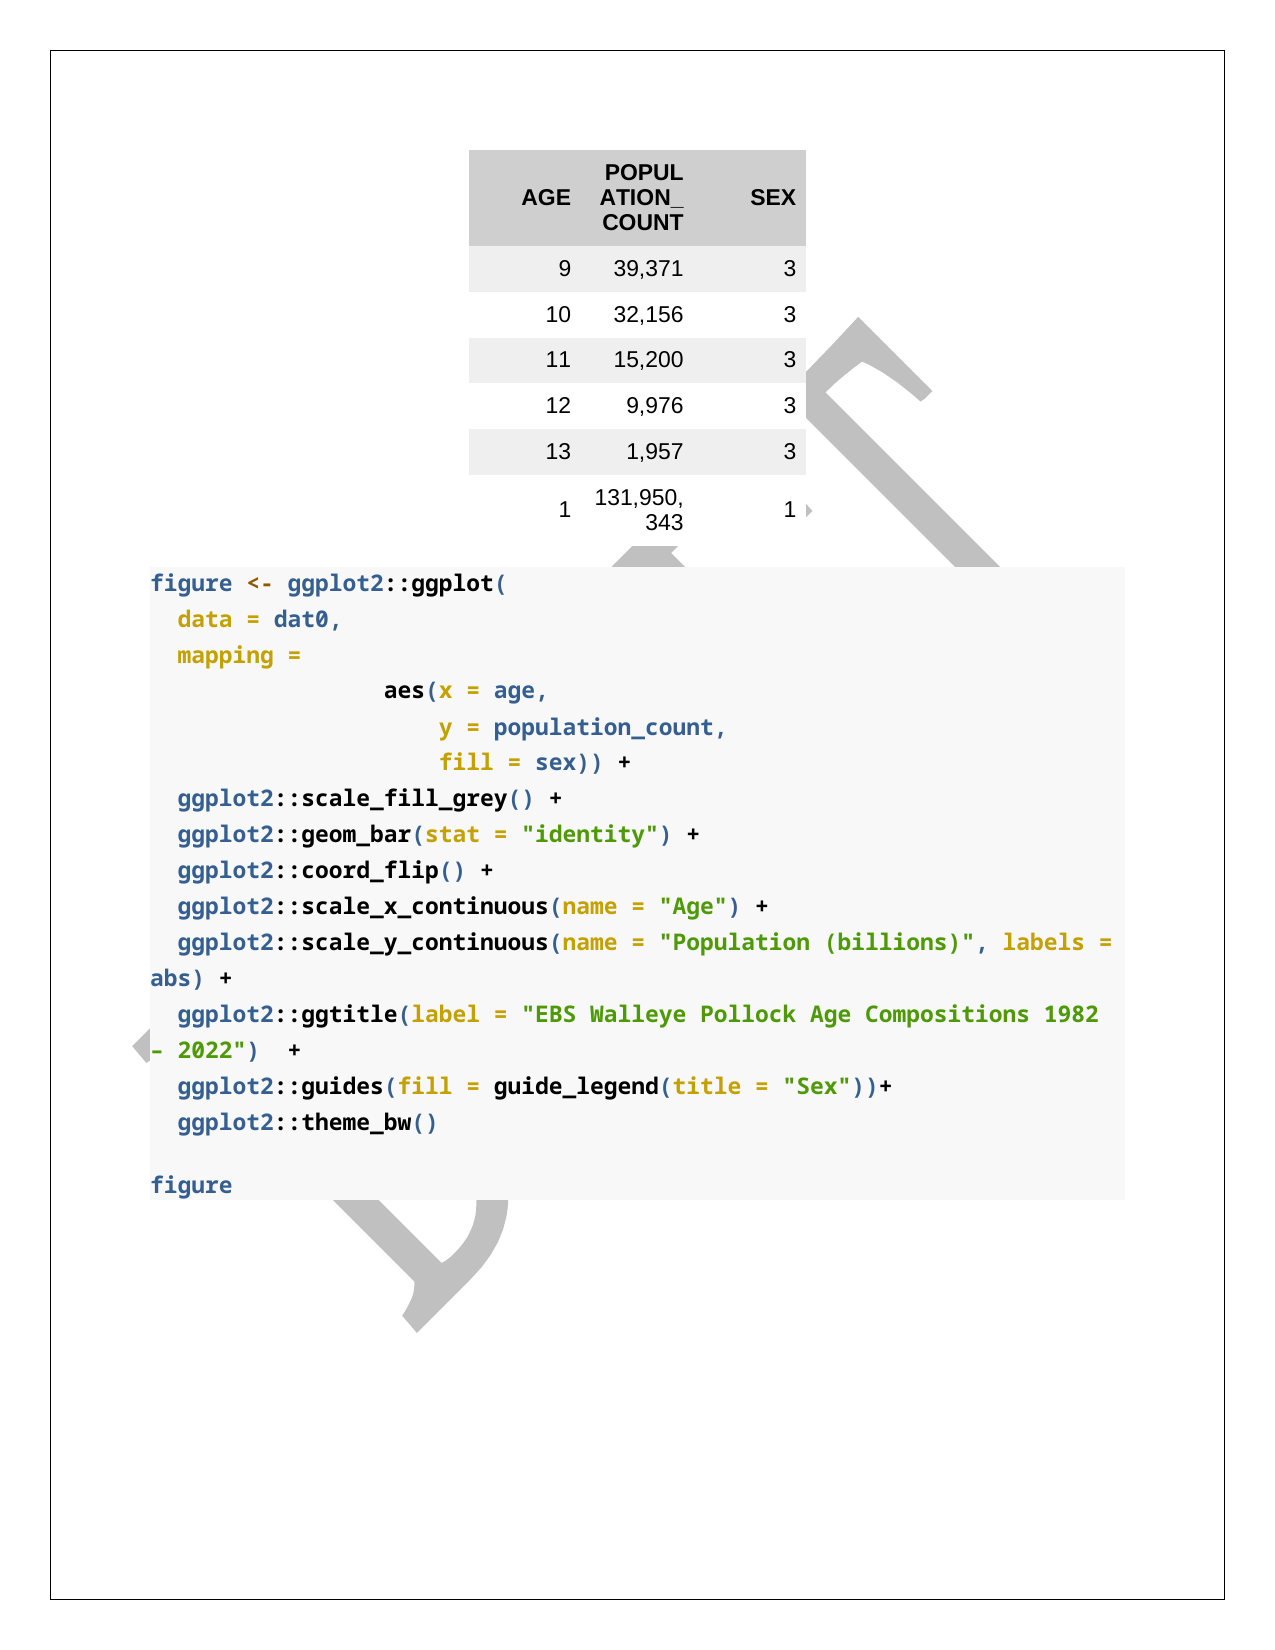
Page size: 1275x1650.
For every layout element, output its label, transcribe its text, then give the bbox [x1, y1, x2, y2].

table_cell 15,200 [581, 338, 694, 383]
table_header POPULATION_COUNT [581, 150, 694, 246]
table_cell 3 [694, 338, 806, 383]
table_cell 3 [694, 246, 806, 292]
text figure <- ggplot2::ggplot( data = dat0, mapping = aes(x = age, y = population_count, fill = sex)) + ggplot2::scale_fill_grey() + ggplot2::geom_bar(stat = "identity") + ggplot2::coord_flip() + ggplot2::scale_x_continuous(name = "Age") + ggplot2::scale_y_continuous(name = "Population (billions)", labels = abs) + ggplot2::ggtitle(label = "EBS Walleye Pollock Age Compositions 1982 – 2022") + ggplot2::guides(fill = guide_legend(title = "Sex"))+ ggplot2::theme_bw() figure [150, 567, 1125, 1200]
table_cell 9,976 [581, 383, 694, 429]
table_cell 3 [694, 383, 806, 429]
table_cell 11 [469, 338, 581, 383]
table_cell 9 [469, 246, 581, 292]
table_cell 1,957 [581, 429, 694, 475]
table_header AGE [469, 150, 581, 246]
table_cell 3 [694, 429, 806, 475]
table_cell 131,950,343 [581, 475, 694, 546]
table_cell 39,371 [581, 246, 694, 292]
table_header SEX [694, 150, 806, 246]
table_cell 12 [469, 383, 581, 429]
table_cell 1 [694, 475, 806, 546]
table_cell 10 [469, 292, 581, 337]
table_cell 13 [469, 429, 581, 475]
table_cell 1 [469, 475, 581, 546]
table_cell 3 [694, 292, 806, 337]
table_cell 32,156 [581, 292, 694, 337]
